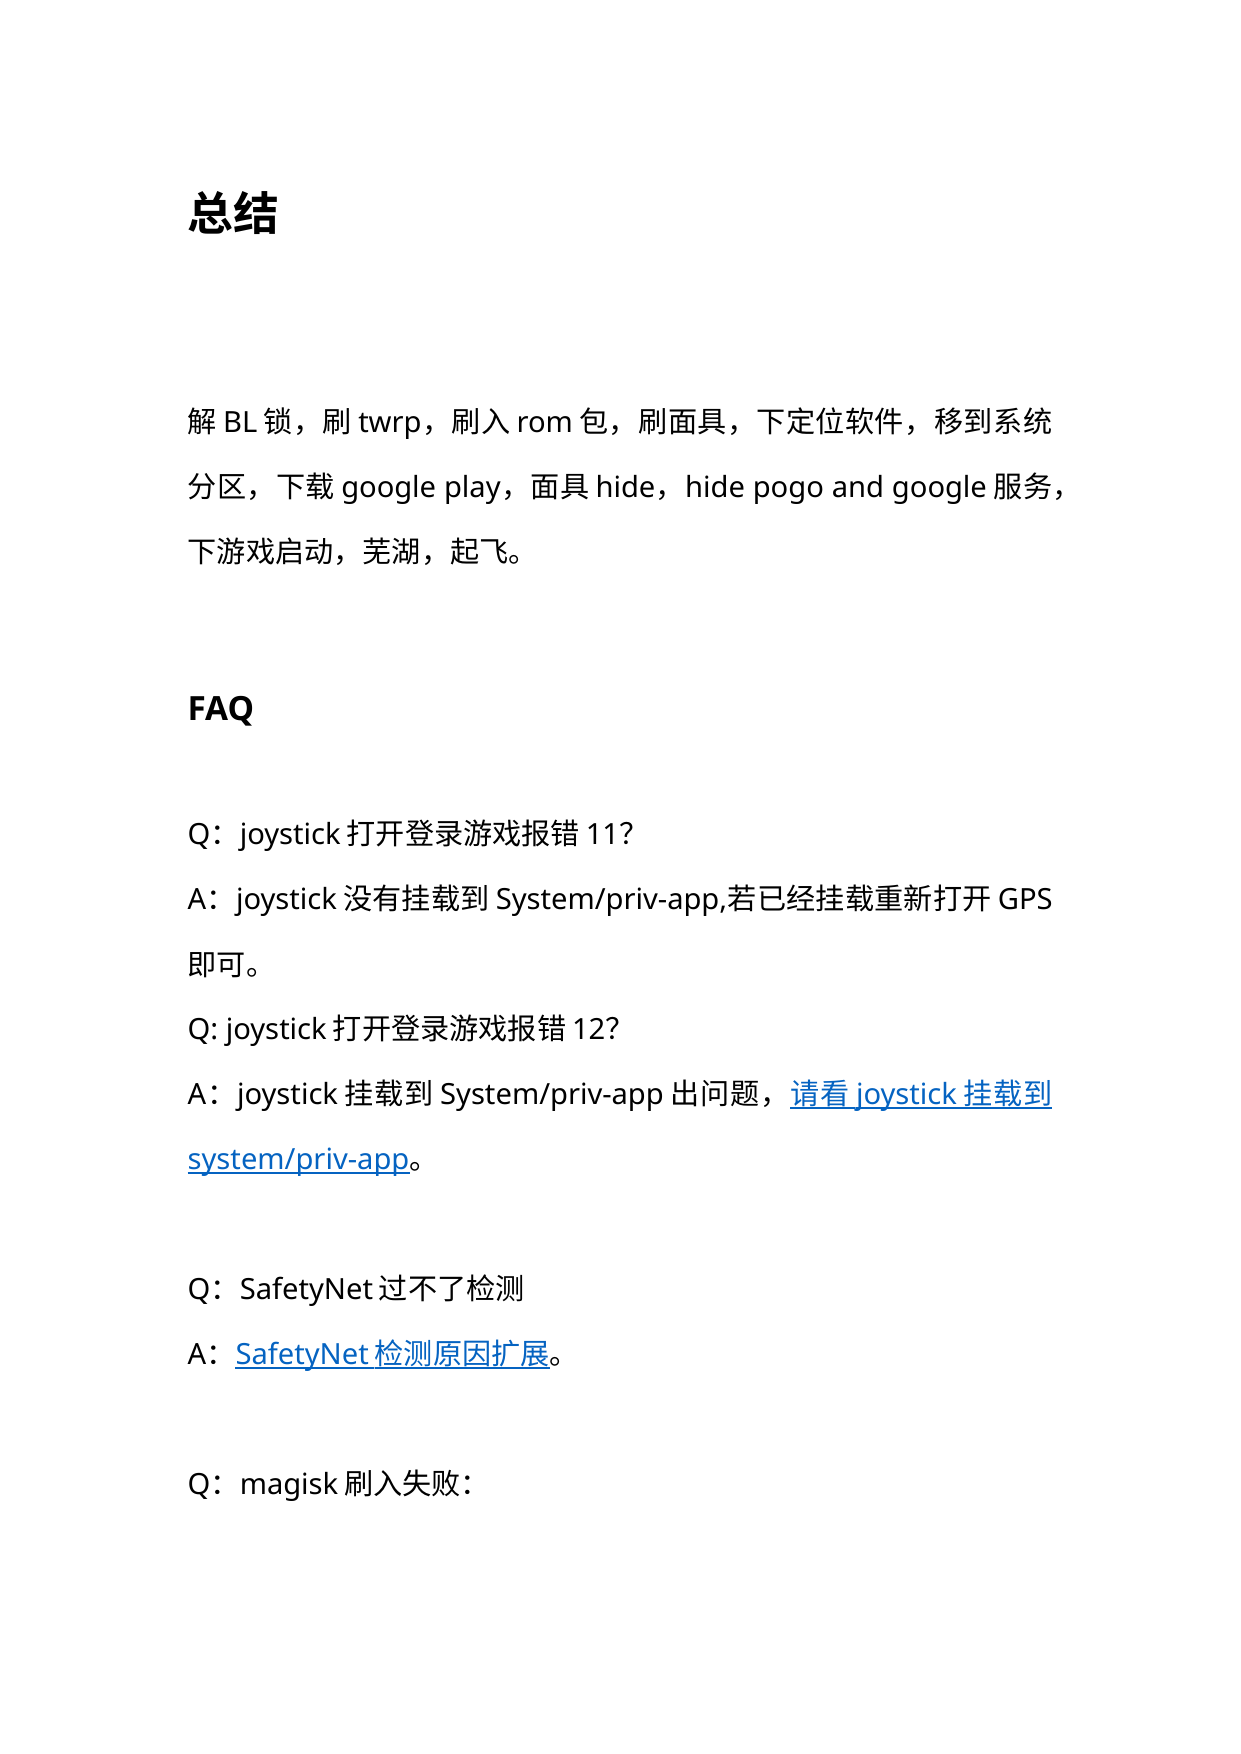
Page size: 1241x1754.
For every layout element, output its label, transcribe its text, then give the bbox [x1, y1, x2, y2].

text A：joystick挂载到System/priv-app出问题，请看joystick挂载到system/priv-app。 [187, 1060, 1053, 1190]
text A：SafetyNet检测原因扩展。 [187, 1320, 1053, 1385]
text A：joystick没有挂载到System/priv-app,若已经挂载重新打开GPS即可。 [187, 865, 1053, 995]
text Q：SafetyNet过不了检测 [187, 1255, 1053, 1320]
subtitle FAQ [187, 674, 1053, 739]
text Q：joystick打开登录游戏报错11？ [187, 800, 1053, 865]
text Q：magisk刷入失败： [187, 1450, 1053, 1515]
text Q: joystick打开登录游戏报错12？ [187, 995, 1053, 1060]
text 解BL锁，刷twrp，刷入rom包，刷面具，下定位软件，移到系统分区，下载google play，面具hide，hide pogo and google服务，下游戏启动，芜湖，起飞。 [187, 387, 1053, 582]
subtitle 总结 [187, 162, 1053, 259]
